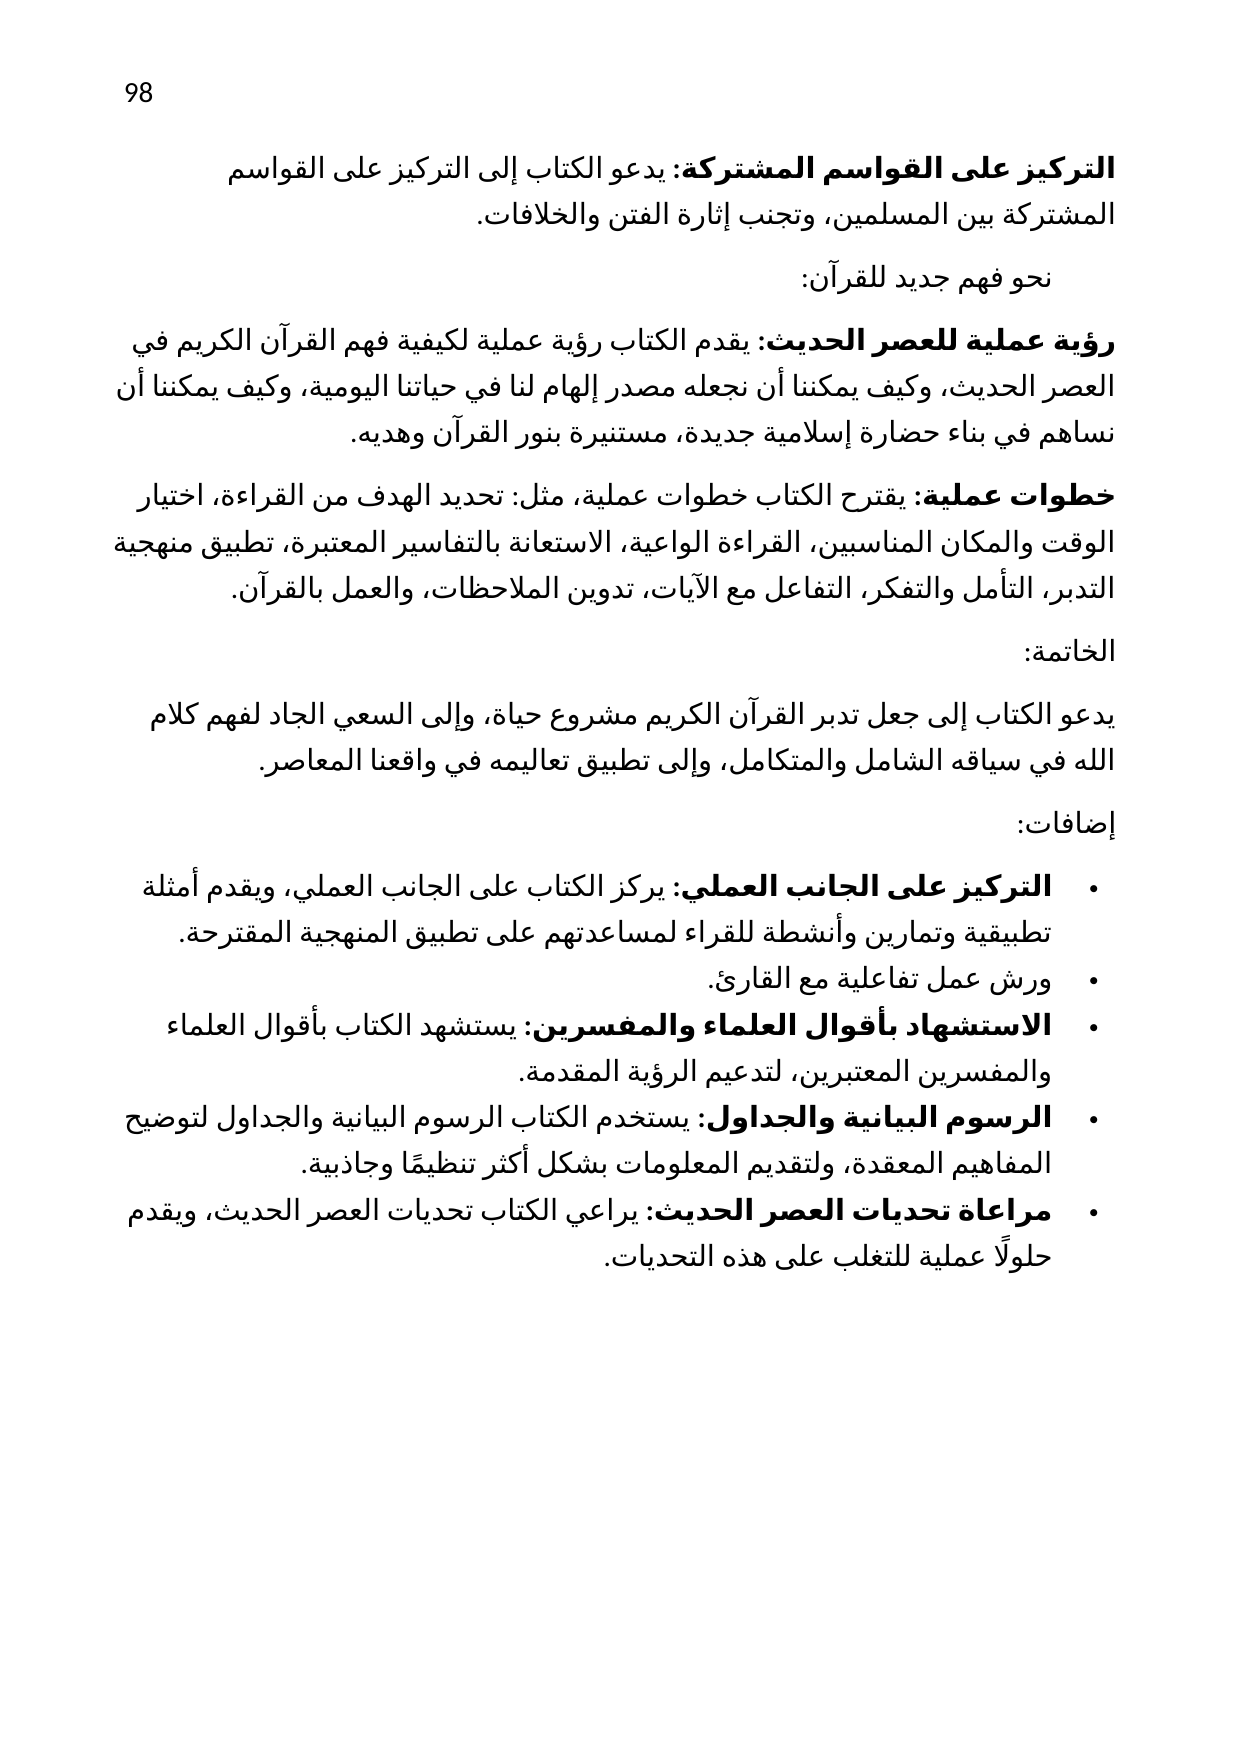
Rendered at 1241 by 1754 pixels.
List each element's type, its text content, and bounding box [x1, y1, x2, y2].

text خطوات عملية: يقترح الكتاب خطوات عملية، مثل: تحديد الهدف من القراءة، اختيار الوقت والمكان المناسبين، القراءة الواعية، الاستعانة بالتفاسير المعتبرة، تطبيق منهجية التدبر، التأمل والتفكر، التفاعل مع الآيات، تدوين الملاحظات، والعمل بالقرآن. [112, 477, 1117, 606]
list نحو فهم جديد للقرآن: [112, 259, 1053, 295]
text الخاتمة: [112, 633, 1117, 668]
text يدعو الكتاب إلى جعل تدبر القرآن الكريم مشروع حياة، وإلى السعي الجاد لفهم كلام الله في سياقه الشامل والمتكامل، وإلى تطبيق تعاليمه في واقعنا المعاصر. [112, 696, 1117, 778]
list مراعاة تحديات العصر الحديث: يراعي الكتاب تحديات العصر الحديث، ويقدم حلولًا عملية للتغلب على هذه التحديات. [112, 1192, 1090, 1273]
text رؤية عملية للعصر الحديث: يقدم الكتاب رؤية عملية لكيفية فهم القرآن الكريم في العصر الحديث، وكيف يمكننا أن نجعله مصدر إلهام لنا في حياتنا اليومية، وكيف يمكننا أن نساهم في بناء حضارة إسلامية جديدة، مستنيرة بنور القرآن وهديه. [112, 322, 1117, 450]
text إضافات: [112, 805, 1117, 841]
list التركيز على الجانب العملي: يركز الكتاب على الجانب العملي، ويقدم أمثلة تطبيقية وتمارين وأنشطة للقراء لمساعدتهم على تطبيق المنهجية المقترحة. [112, 868, 1090, 950]
list ورش عمل تفاعلية مع القارئ. [112, 960, 1090, 996]
list الاستشهاد بأقوال العلماء والمفسرين: يستشهد الكتاب بأقوال العلماء والمفسرين المعتبرين، لتدعيم الرؤية المقدمة. [112, 1007, 1090, 1088]
list الرسوم البيانية والجداول: يستخدم الكتاب الرسوم البيانية والجداول لتوضيح المفاهيم المعقدة، ولتقديم المعلومات بشكل أكثر تنظيمًا وجاذبية. [112, 1099, 1090, 1181]
text التركيز على القواسم المشتركة: يدعو الكتاب إلى التركيز على القواسم المشتركة بين المسلمين، وتجنب إثارة الفتن والخلافات. [112, 150, 1117, 232]
